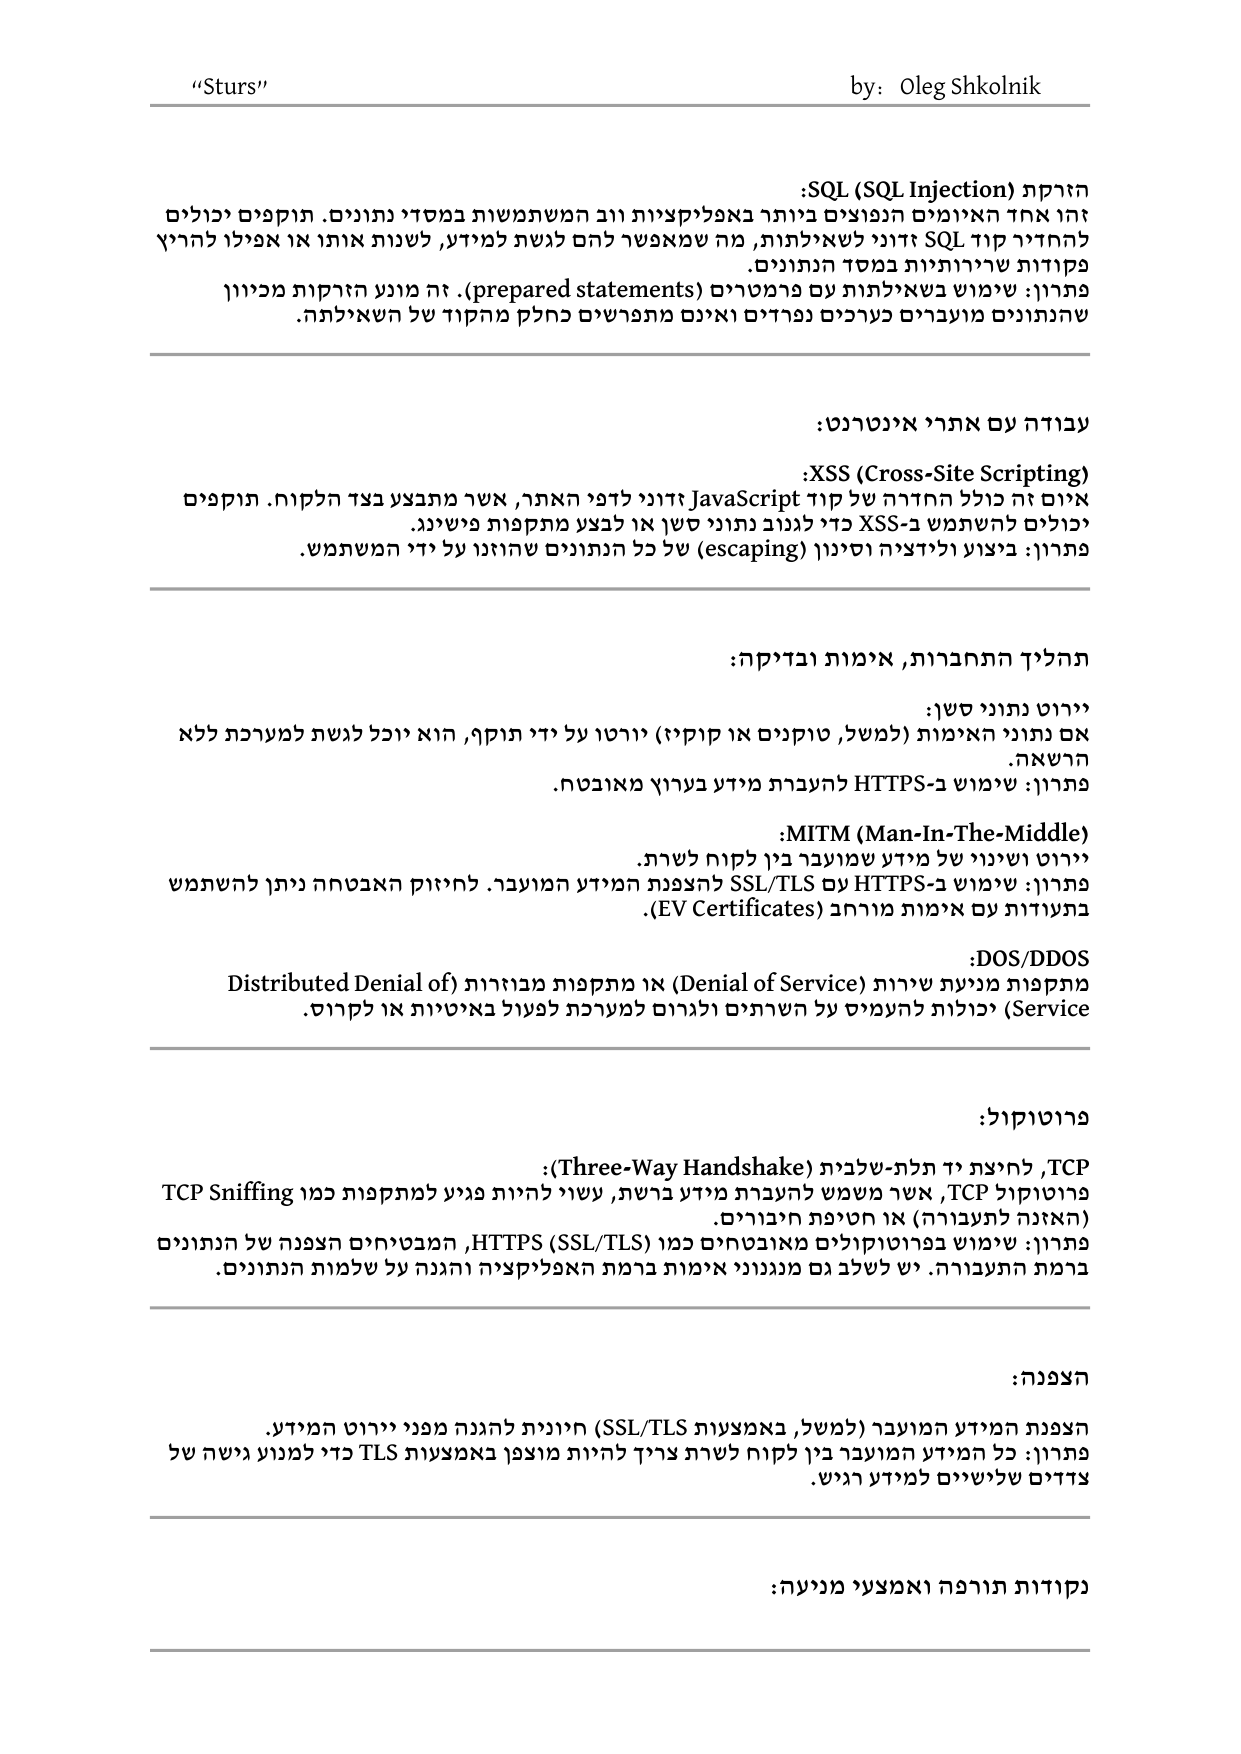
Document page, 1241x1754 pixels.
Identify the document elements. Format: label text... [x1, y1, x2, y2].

subtitle תהליך התחברות, אימות ובדיקה: [150, 645, 1090, 672]
subtitle עבודה עם אתרי אינטרנט: [150, 410, 1090, 437]
text הזרקת SQL (SQL Injection): זהו אחד האיומים הנפוצים ביותר באפליקציות ווב המשתמשות במסדי נתונים. תוקפים יכולים להחדיר קוד SQL זדוני לשאילתות, מה שמאפשר להם לגשת למידע, לשנות אותו או אפילו להריץ פקודות שרירותיות במסד הנתונים. פתרון: שימוש בשאילתות עם פרמטרים (prepared statements). זה מונע הזרקות מכיוון שהנתונים מועברים כערכים נפרדים ואינם מתפרשים כחלק מהקוד של השאילתה. [150, 178, 1090, 328]
text הצפנת המידע המועבר (למשל, באמצעות SSL/TLS) חיונית להגנה מפני יירוט המידע. פתרון: כל המידע המועבר בין לקוח לשרת צריך להיות מוצפן באמצעות TLS כדי למנוע גישה של צדדים שלישיים למידע רגיש. [150, 1416, 1090, 1491]
subtitle נקודות תורפה ואמצעי מניעה: [150, 1573, 1090, 1600]
text DOS/DDOS: מתקפות מניעת שירות (Denial of Service) או מתקפות מבוזרות (Distributed Denial of Service) יכולות להעמיס על השרתים ולגרום למערכת לפעול באיטיות או לקרוס. [150, 947, 1090, 1022]
text XSS (Cross-Site Scripting): איום זה כולל החדרה של קוד JavaScript זדוני לדפי האתר, אשר מתבצע בצד הלקוח. תוקפים יכולים להשתמש ב-XSS כדי לגנוב נתוני סשן או לבצע מתקפות פישינג. פתרון: ביצוע ולידציה וסינון (escaping) של כל הנתונים שהוזנו על ידי המשתמש. [150, 462, 1090, 562]
text MITM (Man-In-The-Middle): יירוט ושינוי של מידע שמועבר בין לקוח לשרת. פתרון: שימוש ב-HTTPS עם SSL/TLS להצפנת המידע המועבר. לחיזוק האבטחה ניתן להשתמש בתעודות עם אימות מורחב (EV Certificates). [150, 822, 1090, 922]
text TCP, לחיצת יד תלת-שלבית (Three-Way Handshake): פרוטוקול TCP, אשר משמש להעברת מידע ברשת, עשוי להיות פגיע למתקפות כמו TCP Sniffing (האזנה לתעבורה) או חטיפת חיבורים. פתרון: שימוש בפרוטוקולים מאובטחים כמו HTTPS (SSL/TLS), המבטיחים הצפנה של הנתונים ברמת התעבורה. יש לשלב גם מנגנוני אימות ברמת האפליקציה והגנה על שלמות הנתונים. [150, 1156, 1090, 1281]
subtitle פרוטוקול: [150, 1104, 1090, 1131]
text יירוט נתוני סשן: אם נתוני האימות (למשל, טוקנים או קוקיז) יורטו על ידי תוקף, הוא יוכל לגשת למערכת ללא הרשאה. פתרון: שימוש ב-HTTPS להעברת מידע בערוץ מאובטח. [150, 697, 1090, 797]
subtitle הצפנה: [150, 1364, 1090, 1391]
